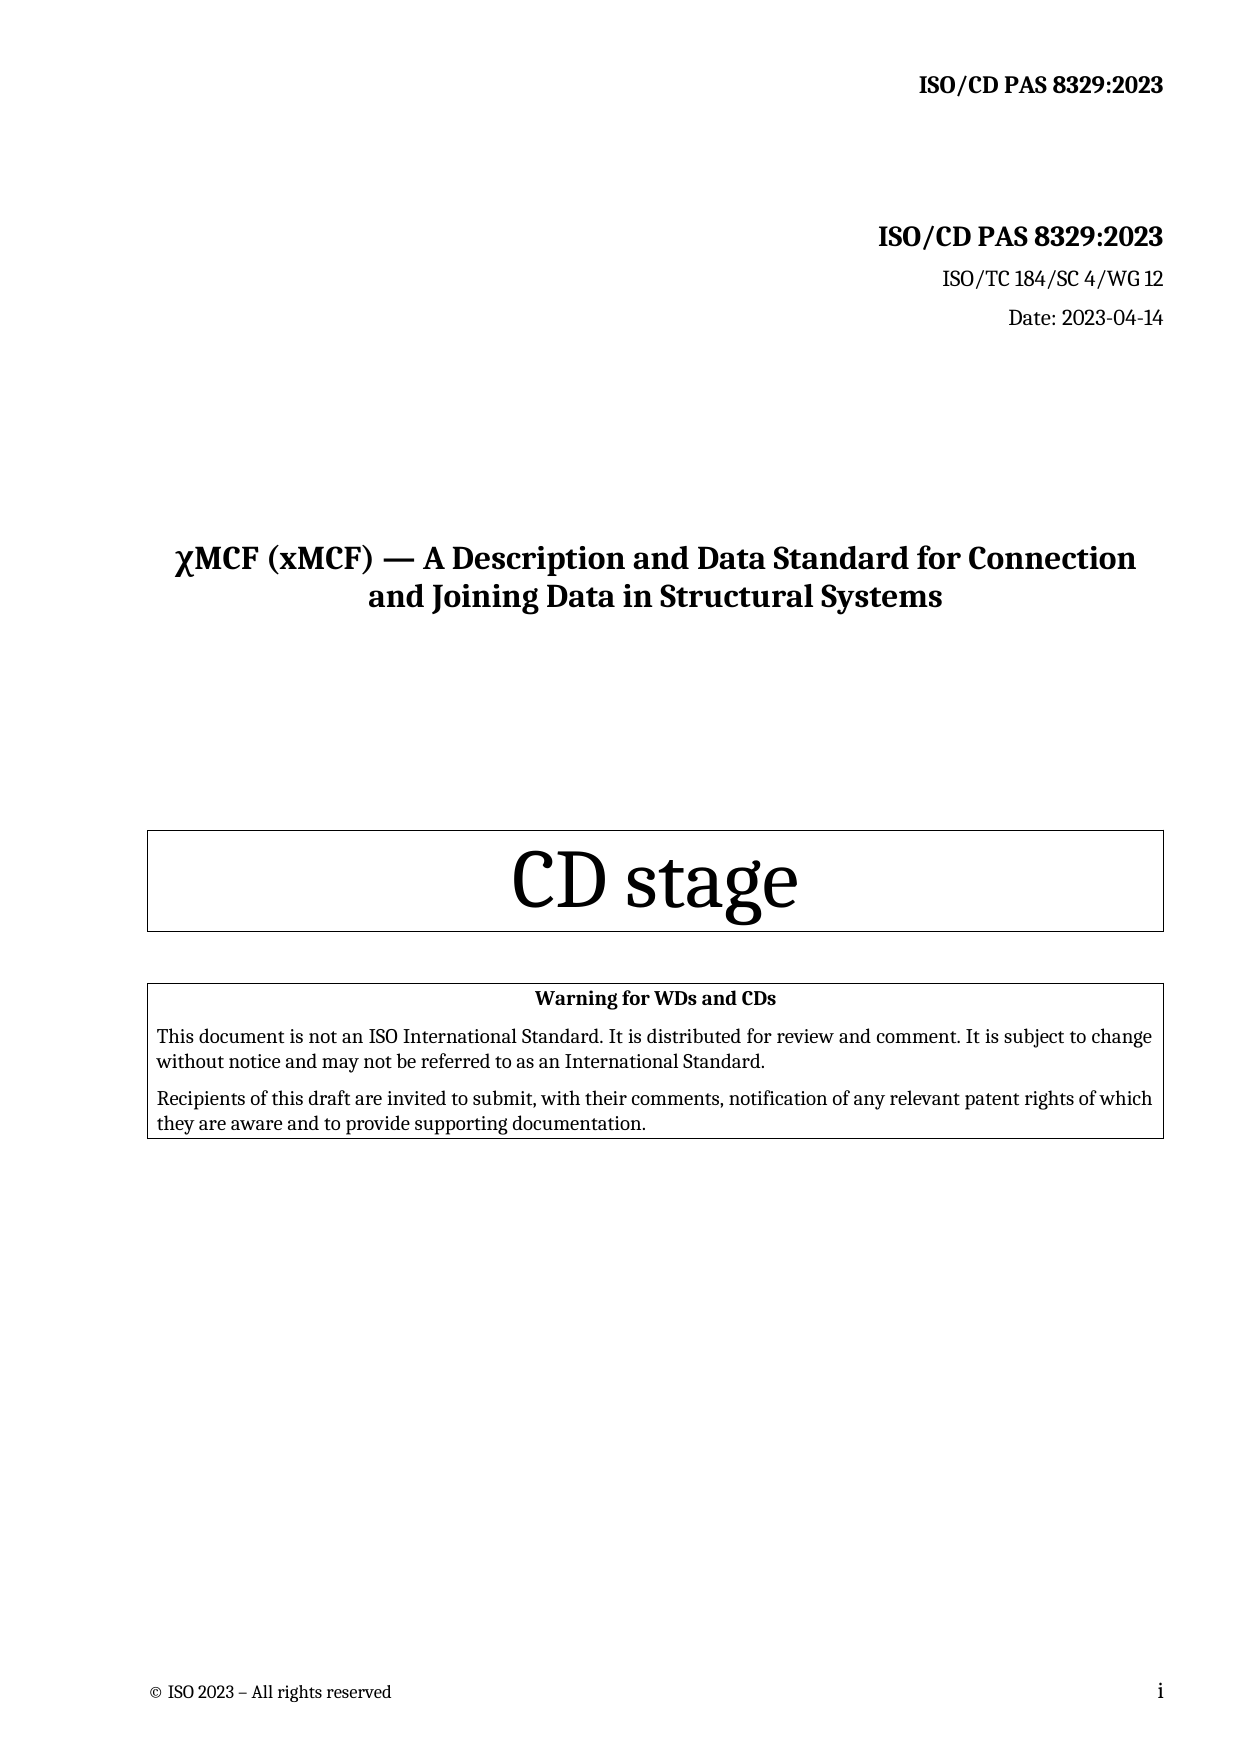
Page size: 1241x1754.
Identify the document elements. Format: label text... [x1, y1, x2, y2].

text ISO/TC 184/SC 4/WG 12 [148, 266, 1163, 292]
text CD stage [148, 831, 1163, 931]
text Warning for WDs and CDs [148, 984, 1163, 1011]
text χMCF (xMCF) — A Description and Data Standard for Connection and Joining Data in Structural Systems [148, 539, 1163, 616]
text ISO/CD PAS 8329:2023 [148, 220, 1163, 253]
text This document is not an ISO International Standard. It is distributed for review and comment. It is subject to change without notice and may not be referred to as an International Standard. [148, 1020, 1163, 1073]
text Date: 2023-04-14 [148, 305, 1163, 331]
text Recipients of this draft are invited to submit, with their comments, notification of any relevant patent rights of which they are aware and to provide supporting documentation. [148, 1083, 1163, 1138]
